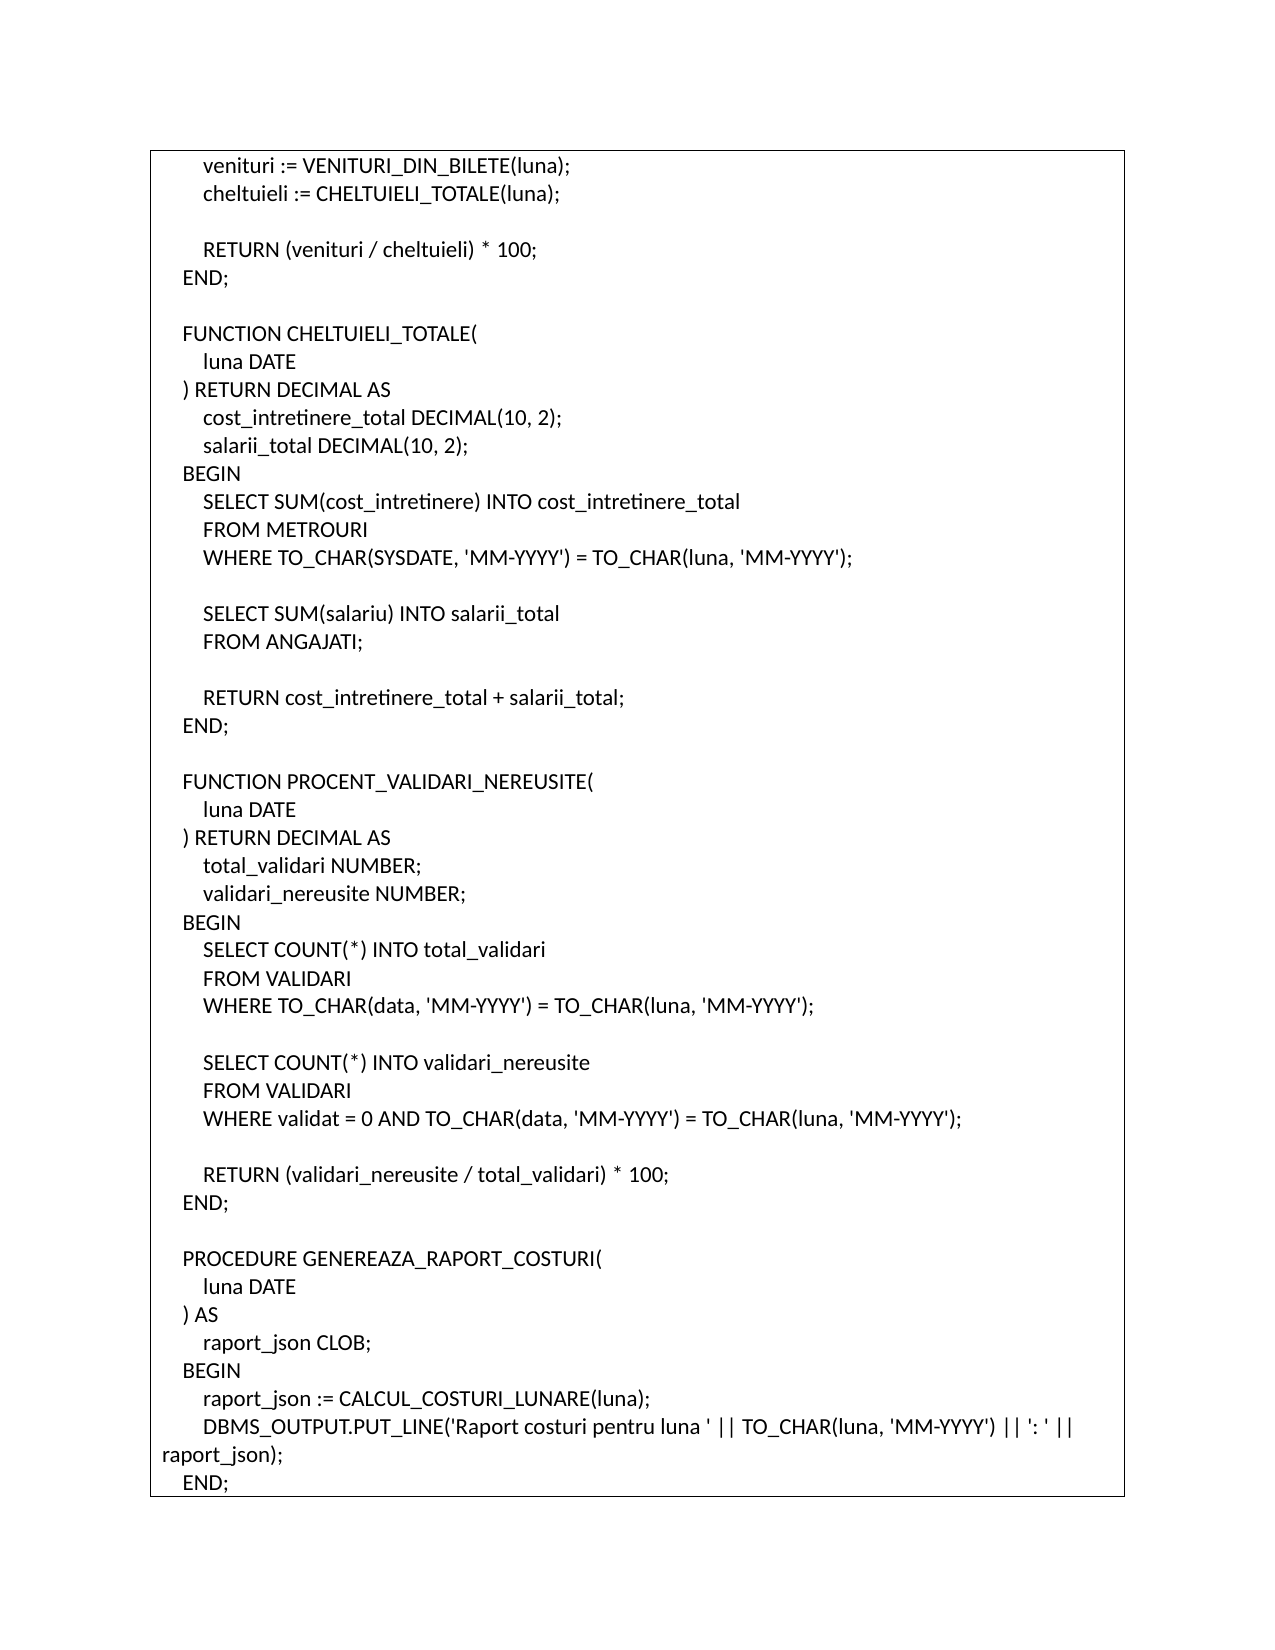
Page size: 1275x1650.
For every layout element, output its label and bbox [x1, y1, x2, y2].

table_header [151, 151, 1124, 1496]
